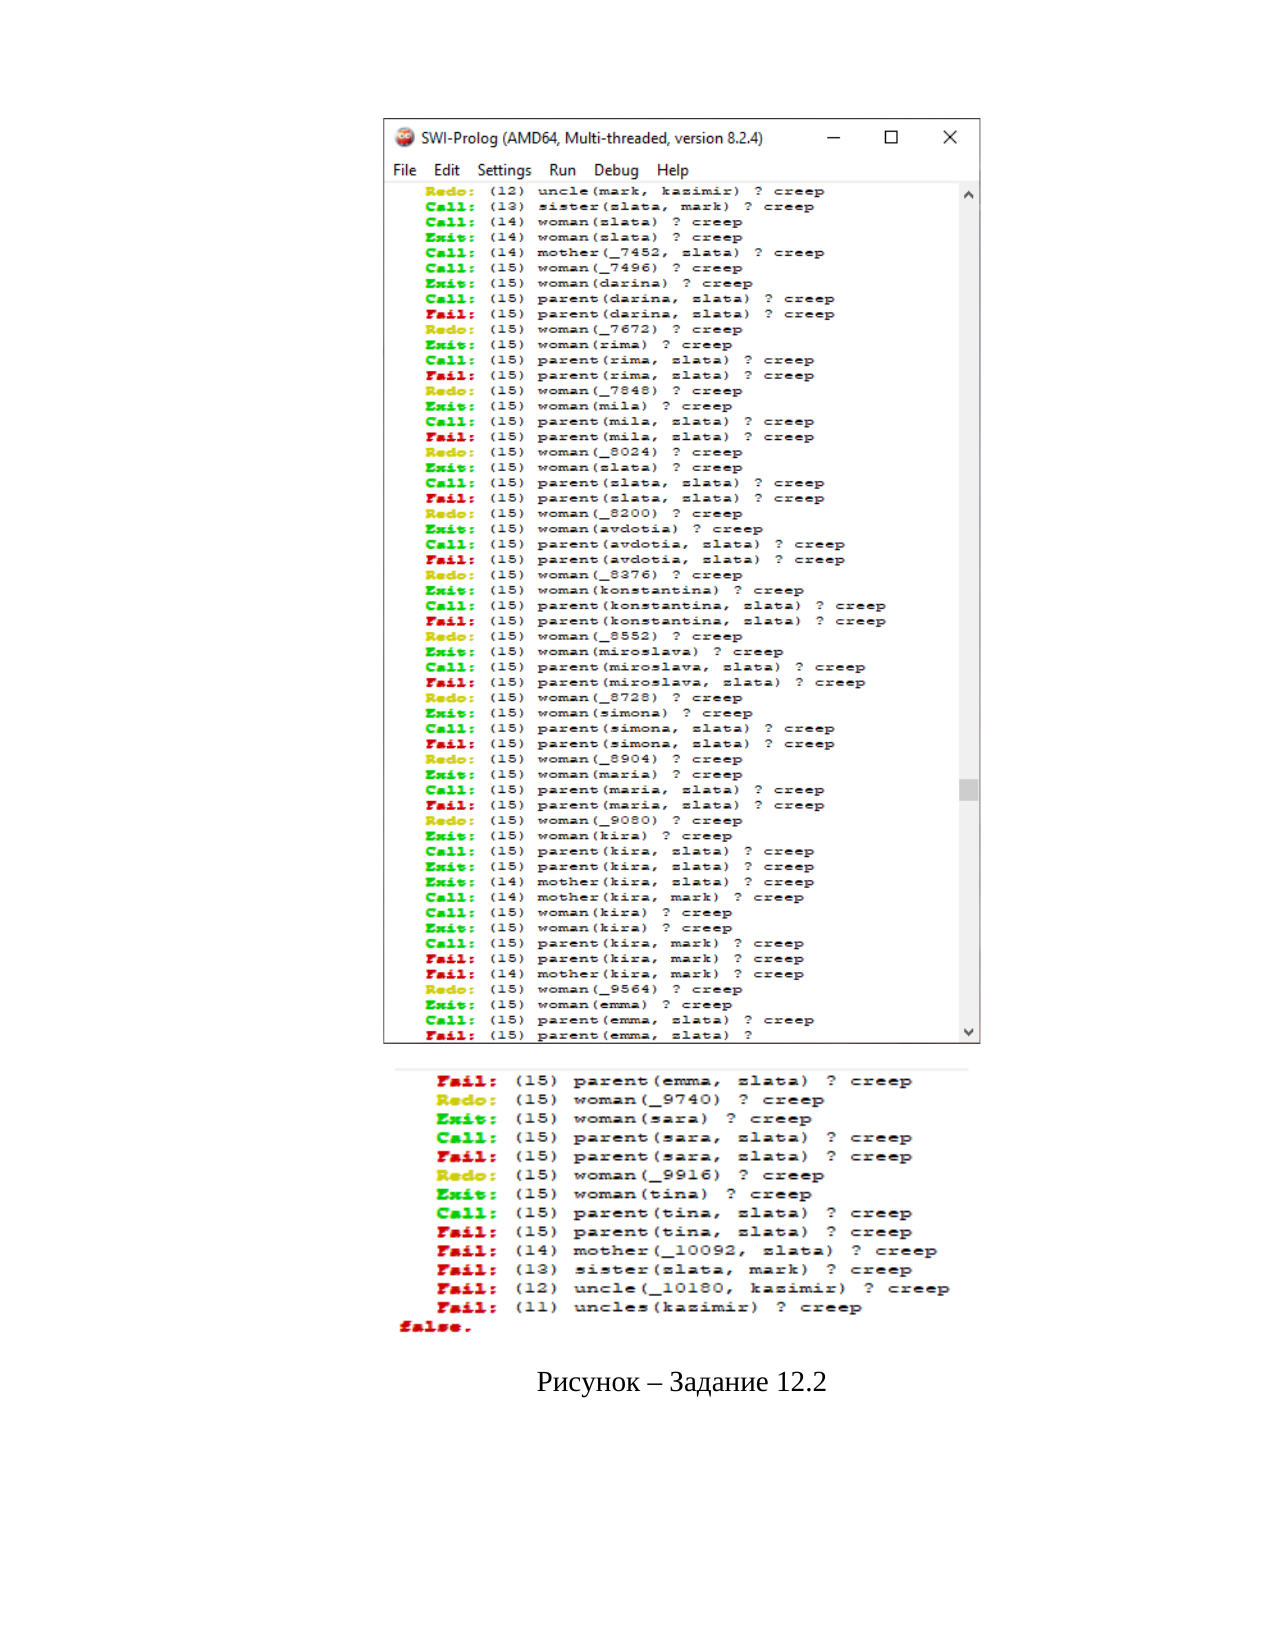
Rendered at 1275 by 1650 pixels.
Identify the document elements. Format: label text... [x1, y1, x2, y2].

picture [394, 1068, 969, 1340]
picture [383, 118, 981, 1044]
text Рисунок – Задание 12.2 [177, 1364, 1186, 1398]
